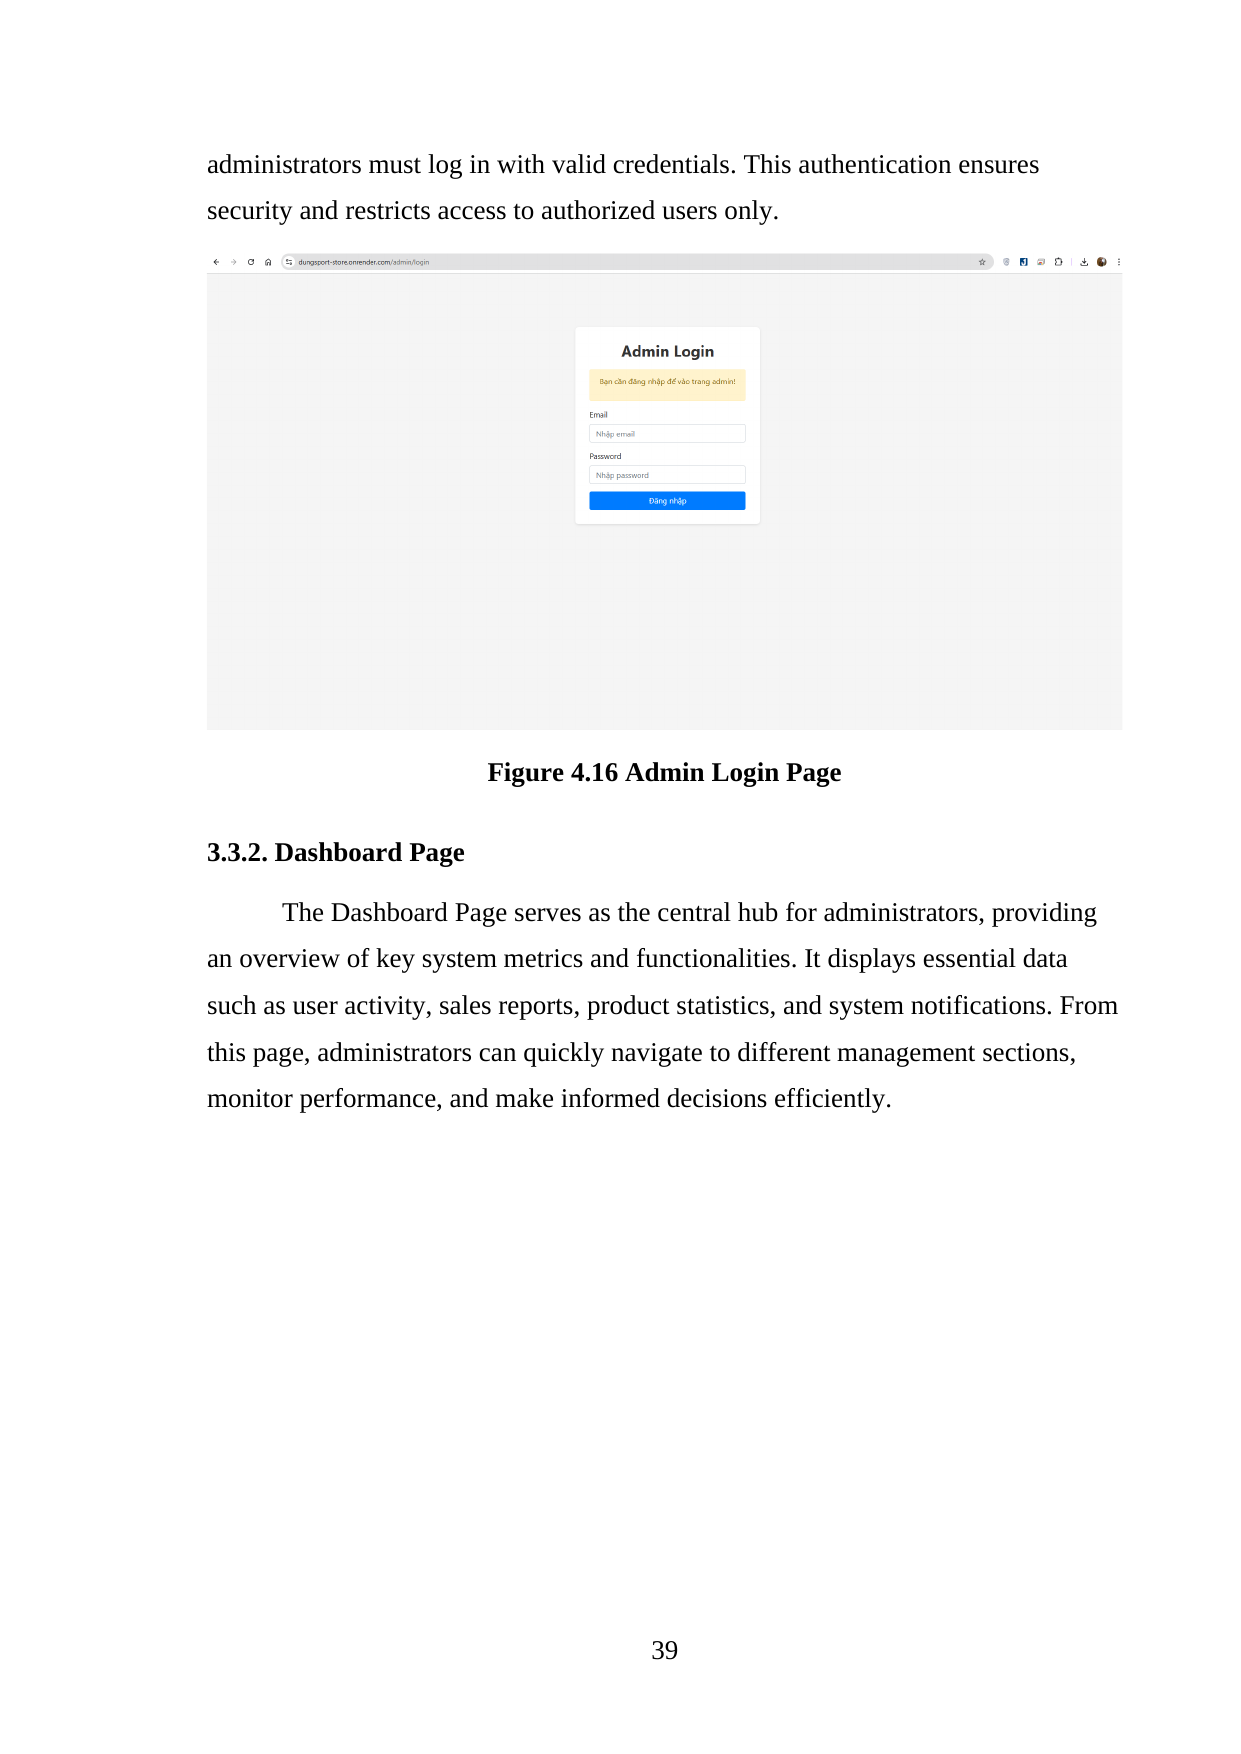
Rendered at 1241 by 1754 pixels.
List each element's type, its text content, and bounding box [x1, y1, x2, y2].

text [207, 148, 1122, 226]
text The Dashboard Page serves as the central hub for administrators, providing an overview of key system metrics and functionalities. It displays essential data such as user activity, sales reports, product statistics, and system notifications. From this page, administrators can quickly navigate to different management sections, monitor performance, and make informed decisions efficiently. [207, 896, 1122, 1113]
text Figure 4.16 Admin Login Page [207, 756, 1122, 788]
picture [206, 253, 1123, 730]
subtitle 3.3.2. Dashboard Page [207, 836, 1122, 868]
